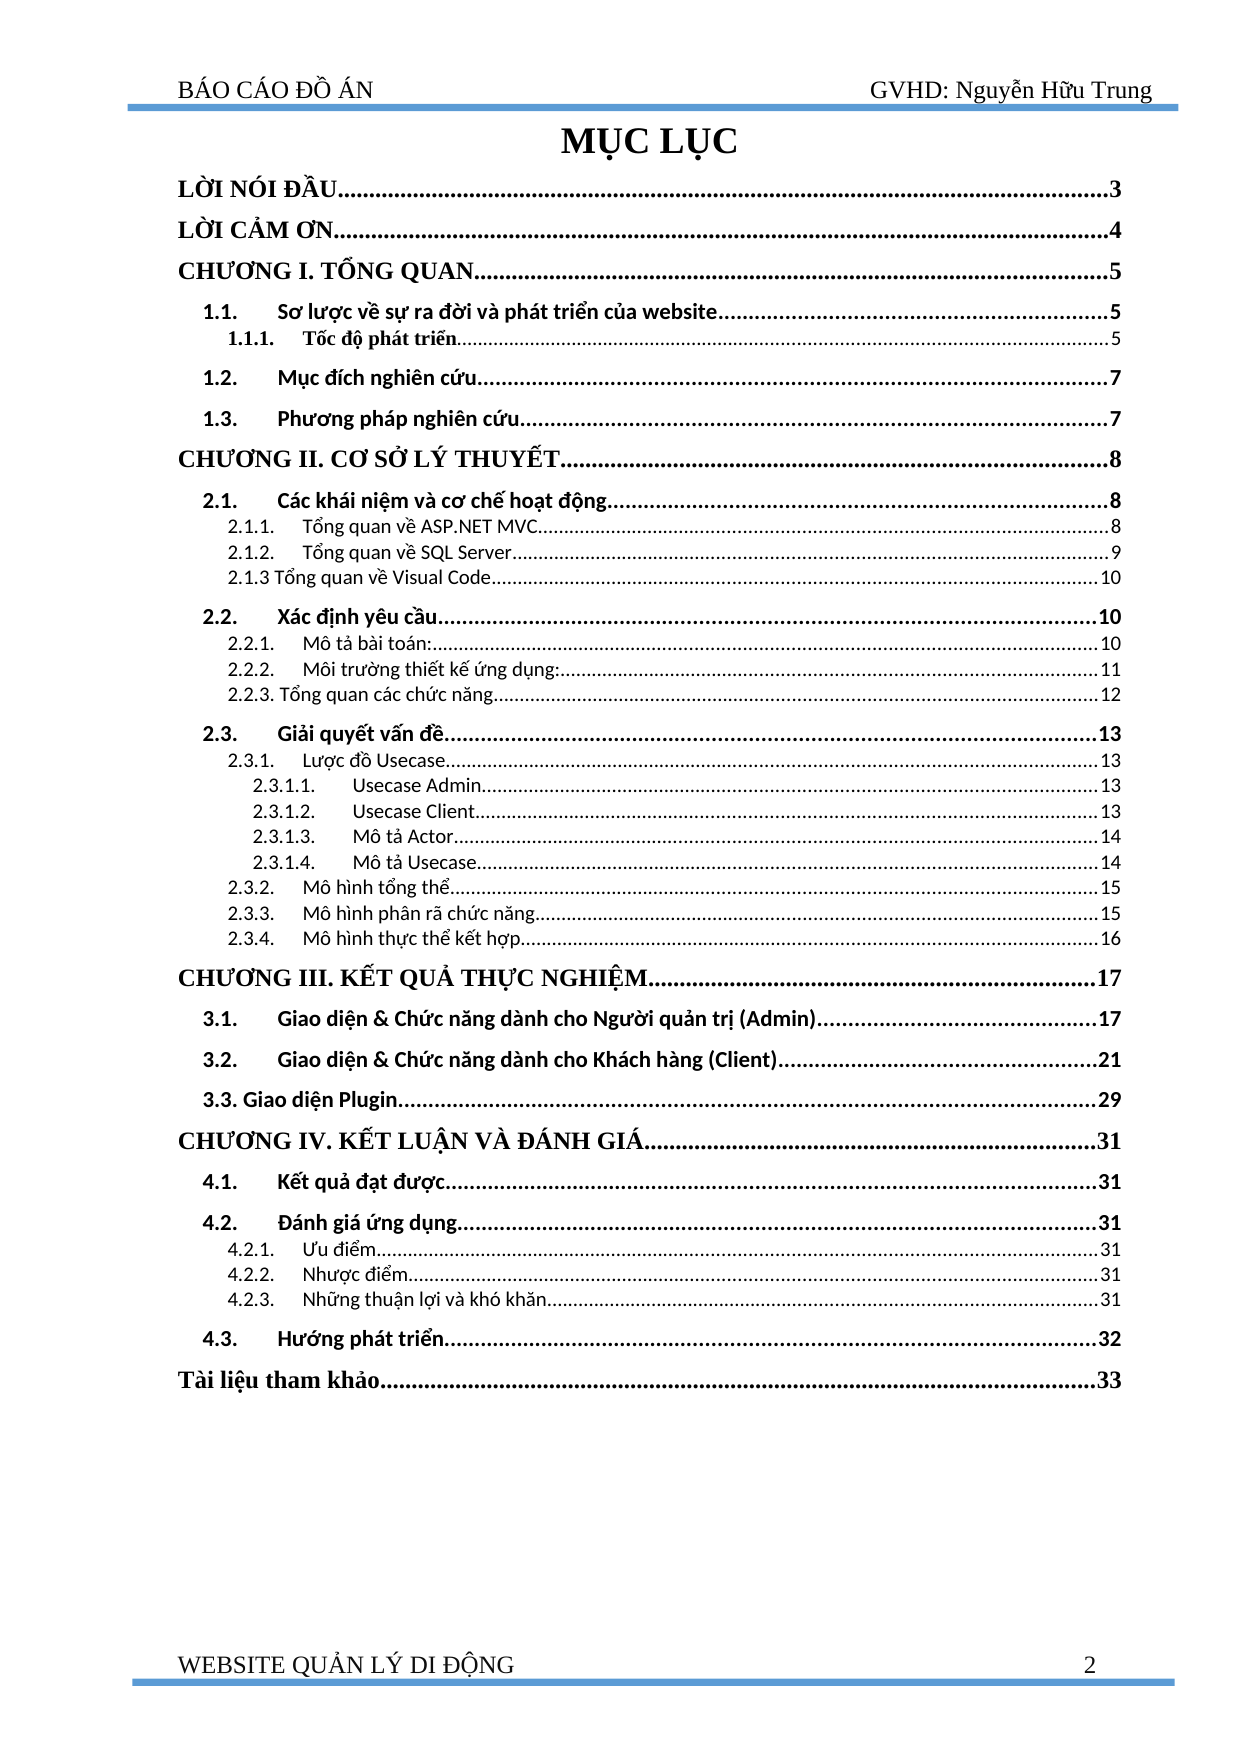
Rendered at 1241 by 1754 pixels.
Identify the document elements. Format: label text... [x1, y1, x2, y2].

text CHƯƠNG II. CƠ SỞ LÝ THUYẾT 8 [177, 444, 1122, 473]
text 2.2.2. Môi trường thiết kế ứng dụng: 11 [227, 656, 1122, 681]
text 2.2.3. Tổng quan các chức năng 12 [227, 681, 1122, 707]
text LỜI NÓI ĐẦU 3 [177, 174, 1122, 202]
text Tài liệu tham khảo 33 [177, 1365, 1122, 1394]
text CHƯƠNG IV. KẾT LUẬN VÀ ĐÁNH GIÁ 31 [177, 1126, 1122, 1155]
text 2.3.1.4. Mô tả Usecase 14 [252, 849, 1122, 874]
text 2.3.1.3. Mô tả Actor 14 [252, 823, 1122, 849]
text 4.2. Đánh giá ứng dụng 31 [202, 1208, 1122, 1236]
text 4.2.1. Ưu điểm 31 [227, 1236, 1122, 1261]
text 2.2.1. Mô tả bài toán: 10 [227, 631, 1122, 656]
text 2.3.1.1. Usecase Admin 13 [252, 773, 1122, 798]
text 2.3.3. Mô hình phân rã chức năng 15 [227, 900, 1122, 925]
text 2.3.1.2. Usecase Client 13 [252, 798, 1122, 823]
text 2.3.2. Mô hình tổng thể 15 [227, 874, 1122, 900]
text 1.1.1. Tốc độ phát triển 5 [227, 326, 1122, 351]
text 4.2.2. Nhược điểm 31 [227, 1261, 1122, 1287]
text MỤC LỤC [177, 118, 1122, 161]
text 2.3. Giải quyết vấn đề 13 [202, 719, 1122, 747]
text 2.1.1. Tổng quan về ASP.NET MVC 8 [227, 514, 1122, 539]
text 4.3. Hướng phát triển 32 [202, 1324, 1122, 1352]
text 1.2. Mục đích nghiên cứu 7 [202, 363, 1122, 391]
text 4.2.3. Những thuận lợi và khó khăn 31 [227, 1287, 1122, 1312]
text 3.1. Giao diện & Chức năng dành cho Người quản trị (Admin) 17 [202, 1004, 1122, 1032]
text 2.1.3 Tổng quan về Visual Code 10 [227, 564, 1122, 590]
text 3.2. Giao diện & Chức năng dành cho Khách hàng (Client) 21 [202, 1045, 1122, 1073]
text 2.3.4. Mô hình thực thể kết hợp 16 [227, 925, 1122, 951]
text 2.3.1. Lược đồ Usecase 13 [227, 747, 1122, 773]
text CHƯƠNG III. KẾT QUẢ THỰC NGHIỆM 17 [177, 963, 1122, 992]
text 2.1. Các khái niệm và cơ chế hoạt động 8 [202, 486, 1122, 514]
text CHƯƠNG I. TỔNG QUAN 5 [177, 256, 1122, 285]
text 1.1. Sơ lược về sự ra đời và phát triển của website 5 [202, 297, 1122, 326]
text 4.1. Kết quả đạt được 31 [202, 1167, 1122, 1195]
text 1.3. Phương pháp nghiên cứu 7 [202, 404, 1122, 432]
text 3.3. Giao diện Plugin 29 [202, 1085, 1122, 1113]
text 2.2. Xác định yêu cầu 10 [202, 602, 1122, 631]
text 2.1.2. Tổng quan về SQL Server 9 [227, 539, 1122, 564]
text LỜI CẢM ƠN 4 [177, 215, 1122, 244]
